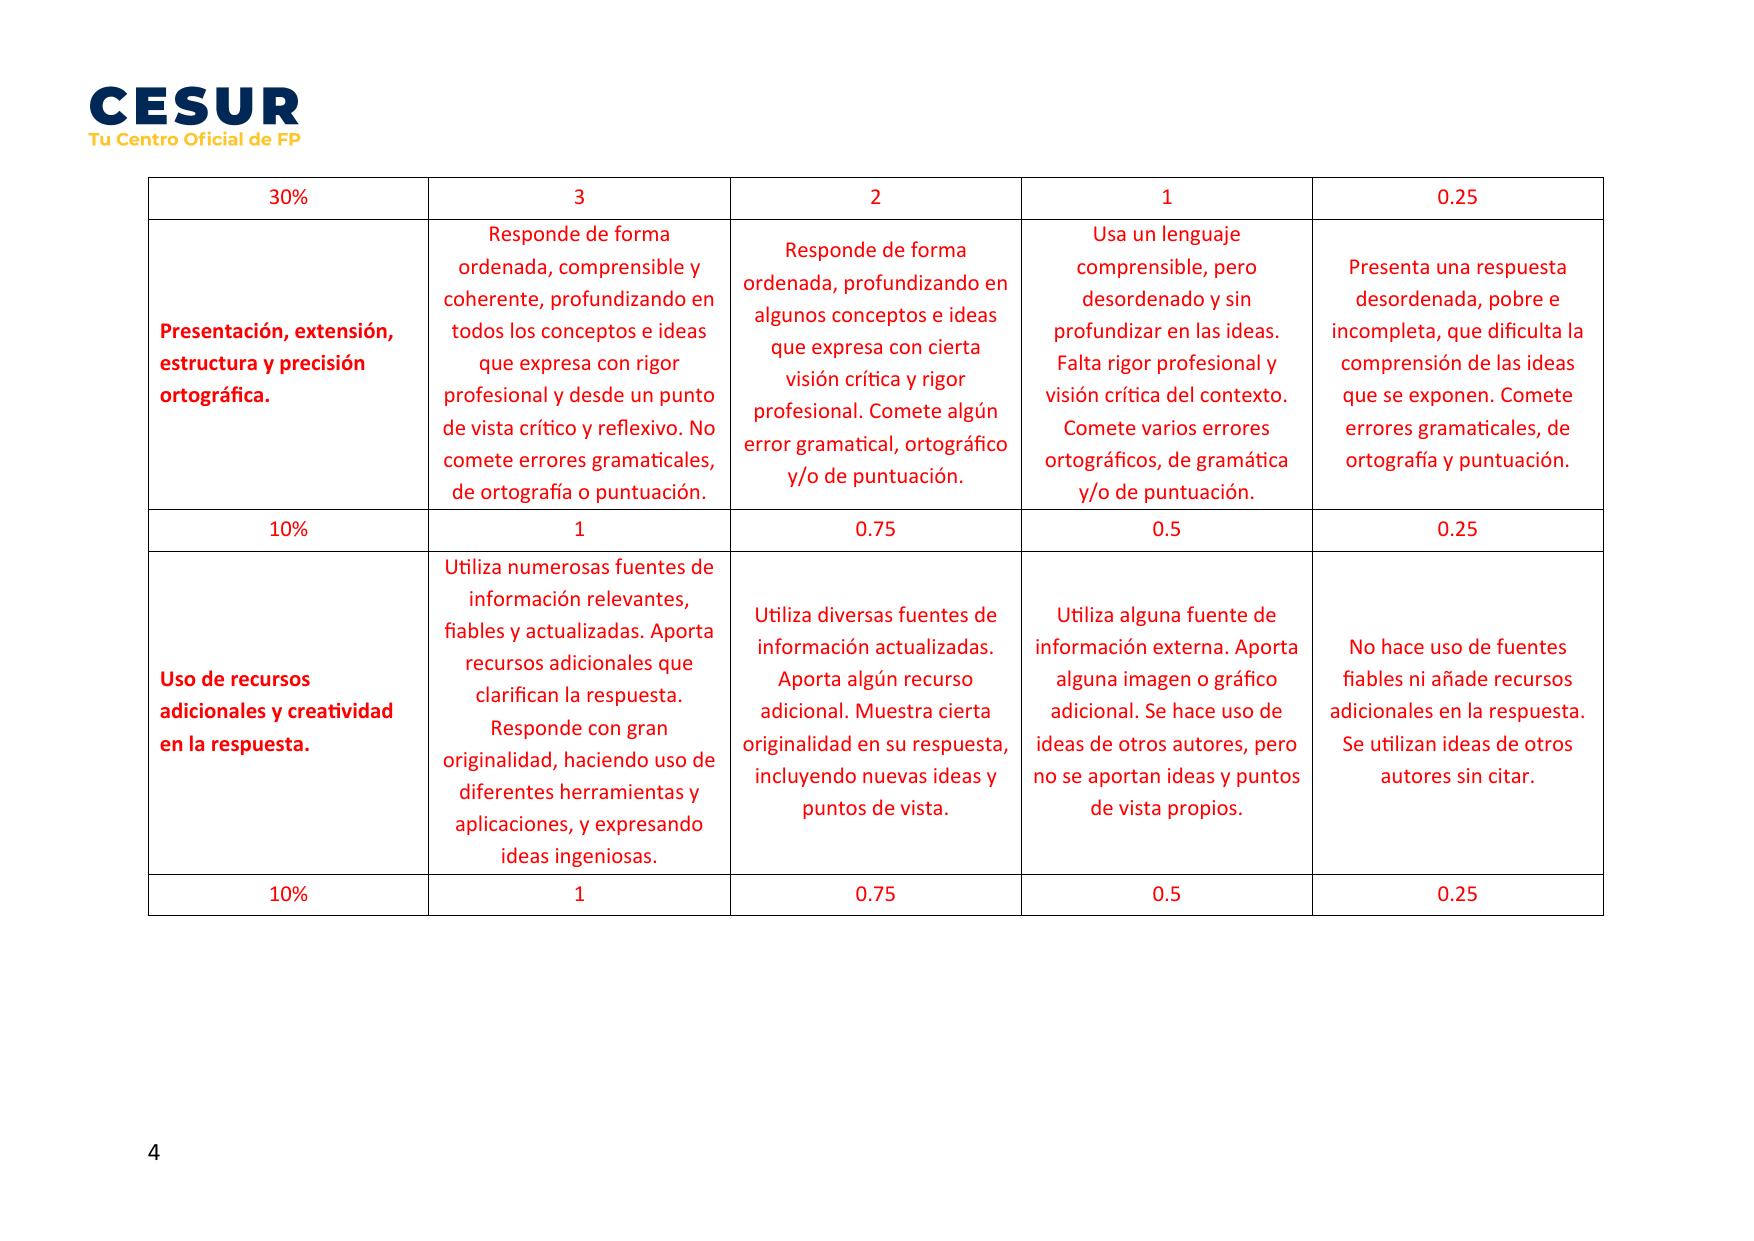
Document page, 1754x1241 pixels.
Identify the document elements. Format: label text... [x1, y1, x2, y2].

table_cell Uso de recursos adicionales y creatividad en la respuesta. [149, 552, 428, 874]
table_cell Usa un lenguaje comprensible, pero desordenado y sin profundizar en las ideas. Falta rigor profesional y visión crítica del contexto. Comete varios errores ortográficos, de gramática y/o de puntuación. [1022, 220, 1312, 509]
table_cell 1 [429, 875, 730, 915]
table_cell 0.5 [1022, 510, 1312, 551]
table_cell Utiliza numerosas fuentes de información relevantes, fiables y actualizadas. Aporta recursos adicionales que clarifican la respuesta. Responde con gran originalidad, haciendo uso de diferentes herramientas y aplicaciones, y expresando ideas ingeniosas. [429, 552, 730, 874]
table_cell Responde de forma ordenada, comprensible y coherente, profundizando en todos los conceptos e ideas que expresa con rigor profesional y desde un punto de vista crítico y reflexivo. No comete errores gramaticales, de ortografía o puntuación. [429, 220, 730, 509]
table_cell 10% [149, 875, 428, 915]
table_cell 1 [1022, 178, 1312, 218]
picture [0, 27, 1211, 1241]
table_cell Presentación, extensión, estructura y precisión ortográfica. [149, 220, 428, 509]
table_cell 0.25 [1313, 178, 1603, 218]
table_cell No hace uso de fuentes fiables ni añade recursos adicionales en la respuesta. Se utilizan ideas de otros autores sin citar. [1313, 552, 1603, 874]
table_cell 0.75 [731, 875, 1021, 915]
table_cell 10% [149, 510, 428, 551]
table_cell 30% [149, 178, 428, 218]
table_cell 3 [429, 178, 730, 218]
table_cell Responde de forma ordenada, profundizando en algunos conceptos e ideas que expresa con cierta visión crítica y rigor profesional. Comete algún error gramatical, ortográfico y/o de puntuación. [731, 220, 1021, 509]
table_cell 0.25 [1313, 875, 1603, 915]
table_cell 2 [731, 178, 1021, 218]
table_cell 1 [429, 510, 730, 551]
table_cell Utiliza alguna fuente de información externa. Aporta alguna imagen o gráfico adicional. Se hace uso de ideas de otros autores, pero no se aportan ideas y puntos de vista propios. [1022, 552, 1312, 874]
table_cell 0.5 [1022, 875, 1312, 915]
table_cell Presenta una respuesta desordenada, pobre e incompleta, que dificulta la comprensión de las ideas que se exponen. Comete errores gramaticales, de ortografía y puntuación. [1313, 220, 1603, 509]
table_cell 0.25 [1313, 510, 1603, 551]
table_cell Utiliza diversas fuentes de información actualizadas. Aporta algún recurso adicional. Muestra cierta originalidad en su respuesta, incluyendo nuevas ideas y puntos de vista. [731, 552, 1021, 874]
table_cell 0.75 [731, 510, 1021, 551]
